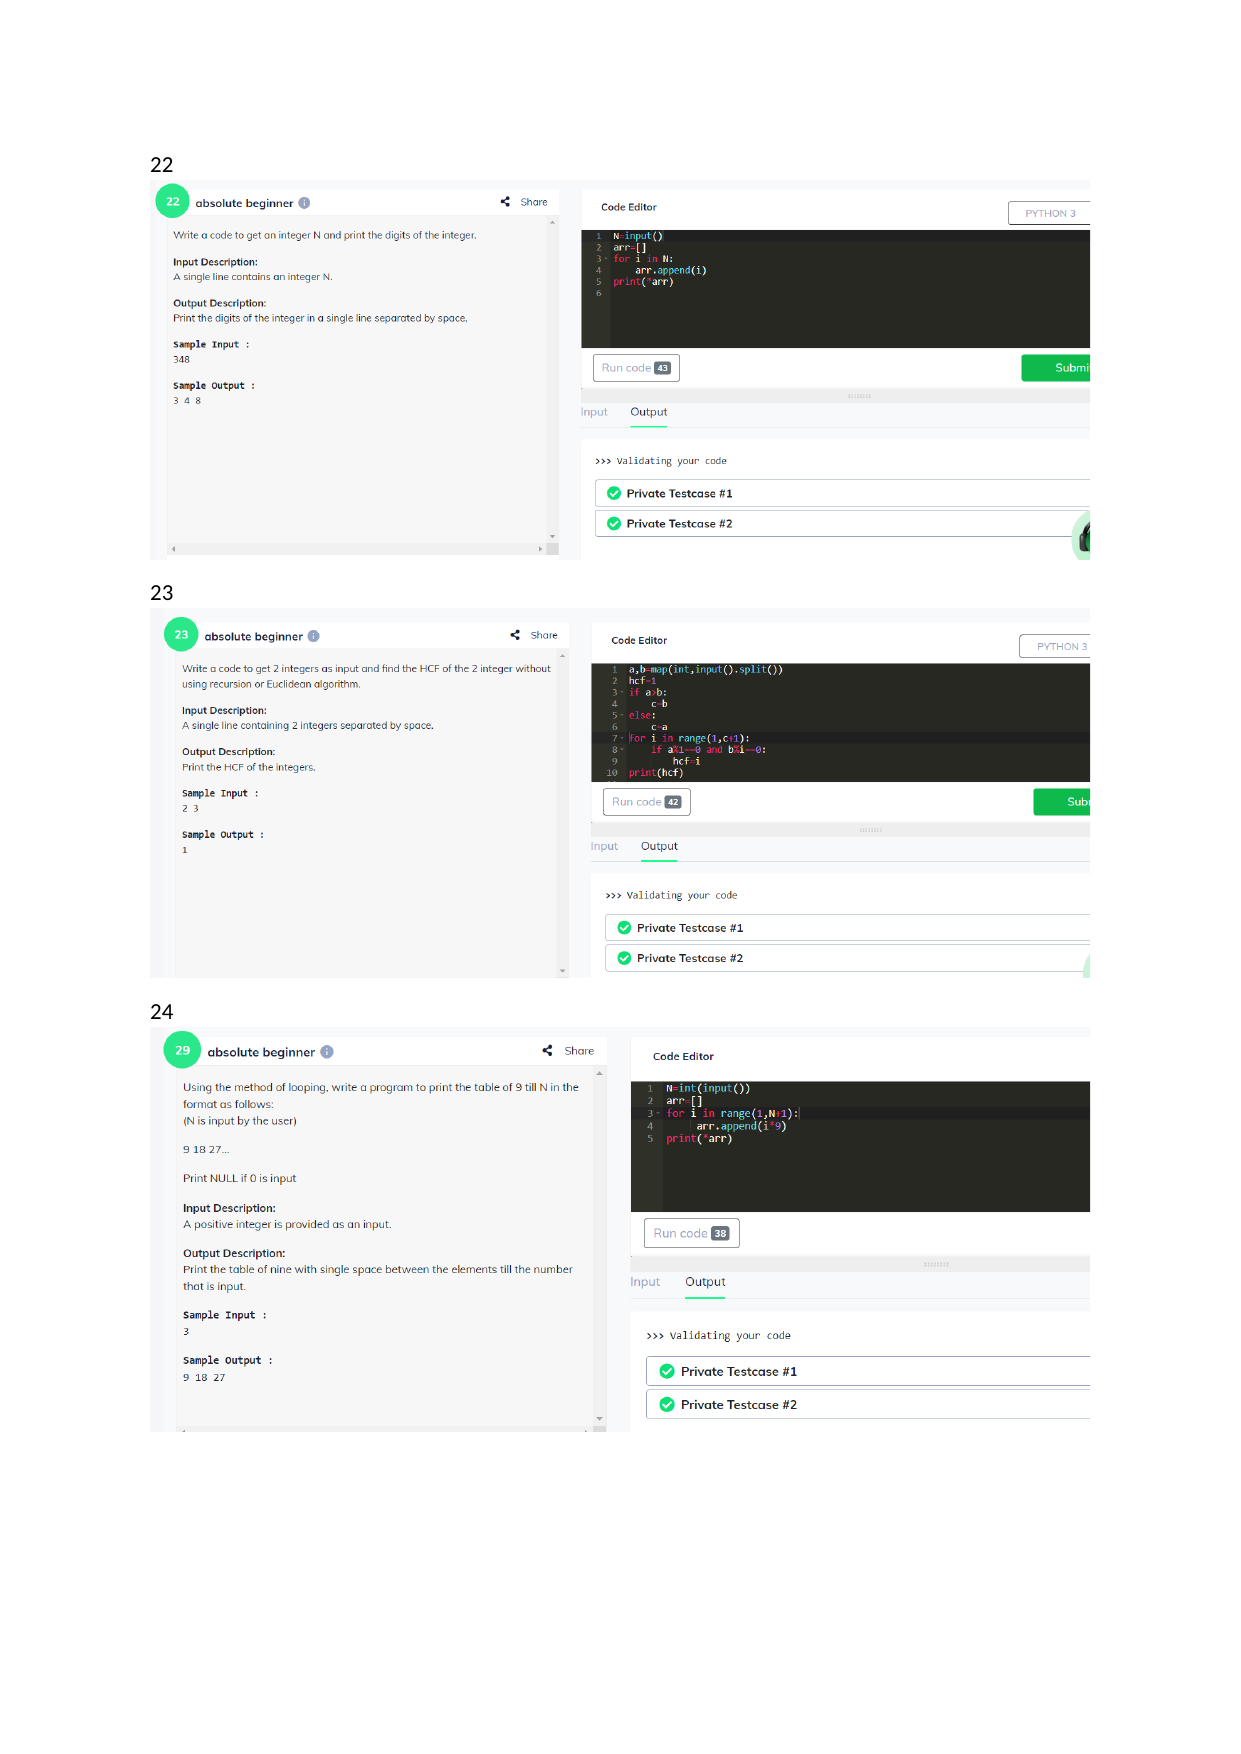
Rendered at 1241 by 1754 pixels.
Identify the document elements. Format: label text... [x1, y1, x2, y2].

text 22 [150, 150, 1090, 180]
text 24 [150, 997, 1090, 1027]
picture [150, 608, 1091, 978]
picture [150, 180, 1091, 560]
picture [150, 1027, 1091, 1432]
text 23 [150, 578, 1090, 608]
